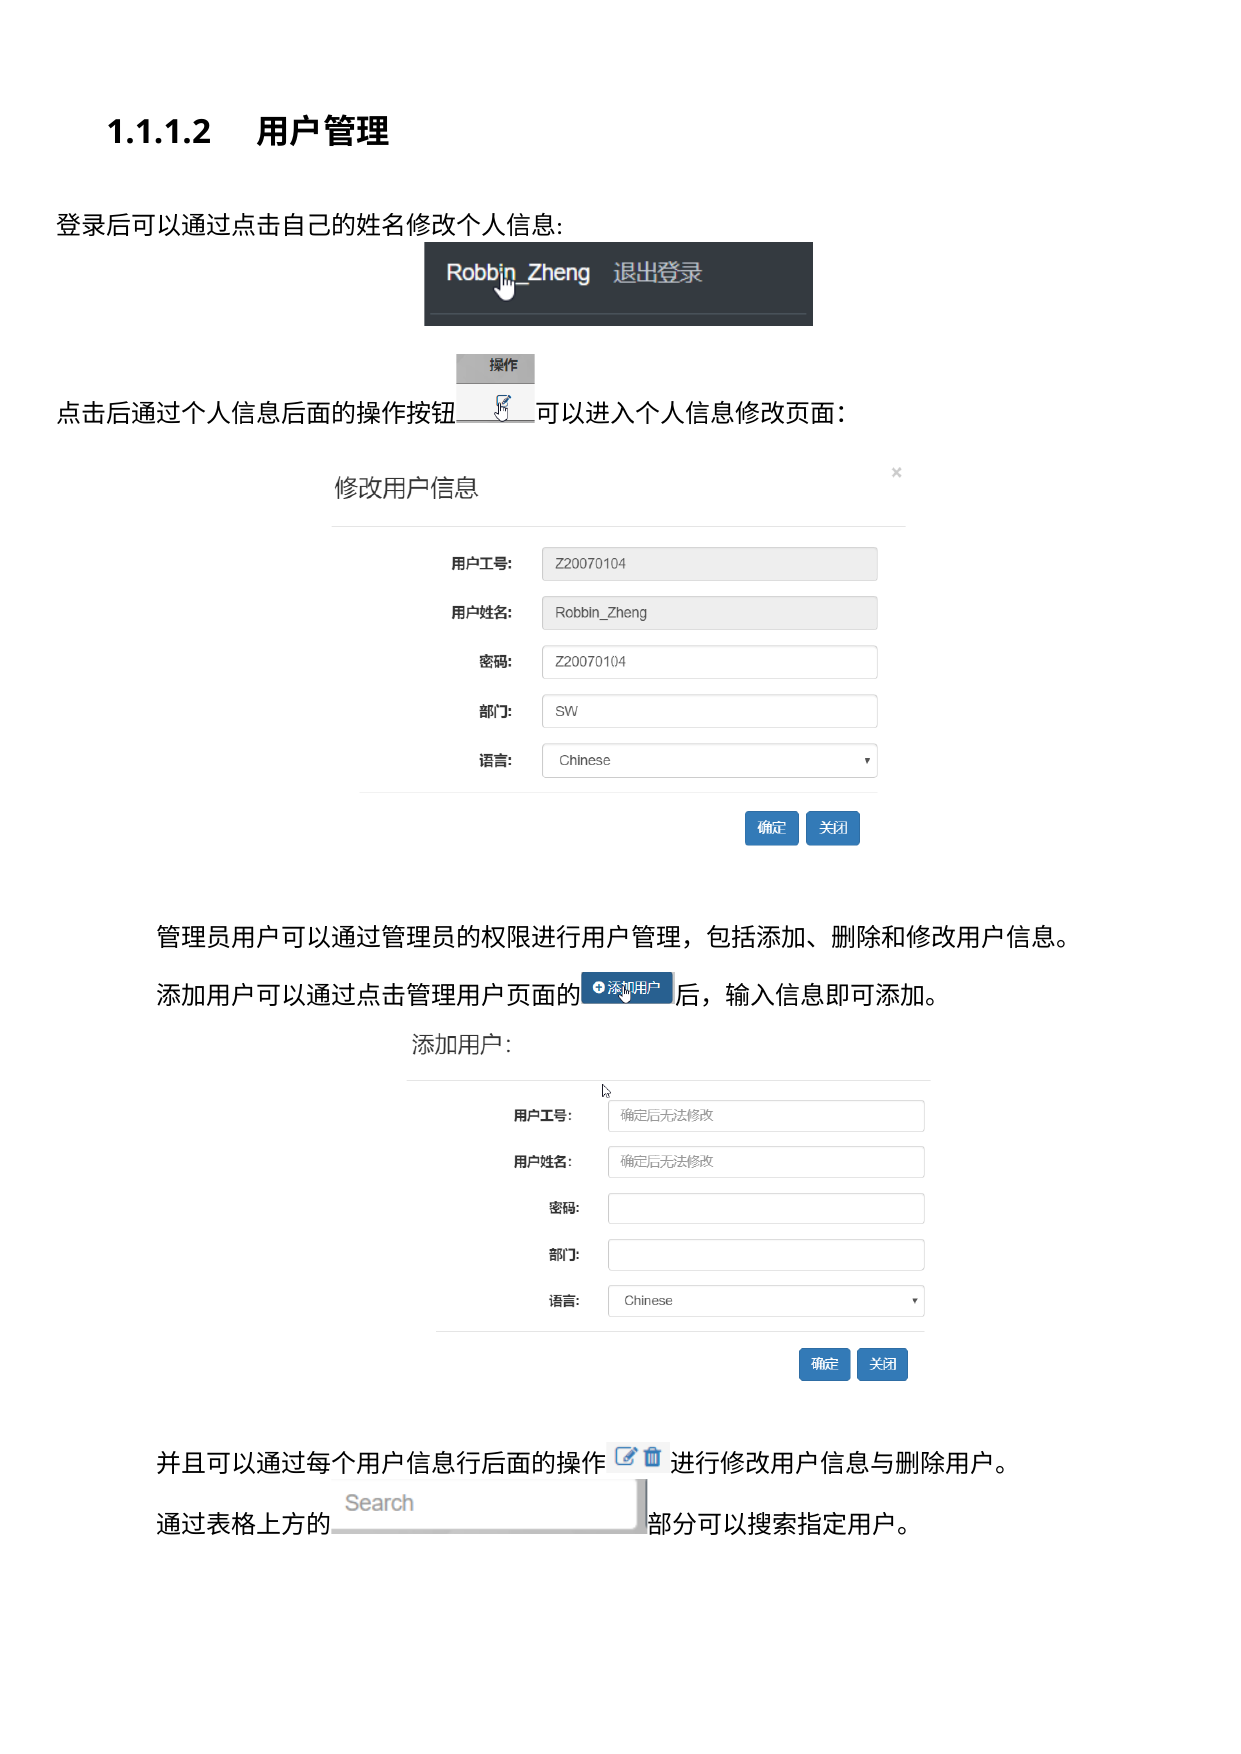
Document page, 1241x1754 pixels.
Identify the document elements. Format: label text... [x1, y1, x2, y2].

picture [581, 972, 675, 1004]
list 添加用户可以通过点击管理用户页面的后，输入信息即可添加。 [156, 954, 1181, 1029]
picture [331, 1479, 648, 1534]
text 登录后可以通过点击自己的姓名修改个人信息: [56, 204, 1181, 242]
picture [606, 1442, 670, 1473]
picture [331, 467, 906, 850]
picture [406, 1029, 931, 1388]
subtitle 用户管理 [106, 92, 1181, 167]
text 点击后通过个人信息后面的操作按钮可以进入个人信息修改页面： [56, 354, 1181, 467]
list 并且可以通过每个用户信息行后面的操作进行修改用户信息与删除用户。 [156, 1442, 1181, 1479]
picture [424, 242, 813, 326]
picture [456, 354, 535, 423]
list 通过表格上方的部分可以搜索指定用户。 [156, 1479, 1181, 1554]
list 管理员用户可以通过管理员的权限进行用户管理，包括添加、删除和修改用户信息。 [156, 917, 1181, 954]
